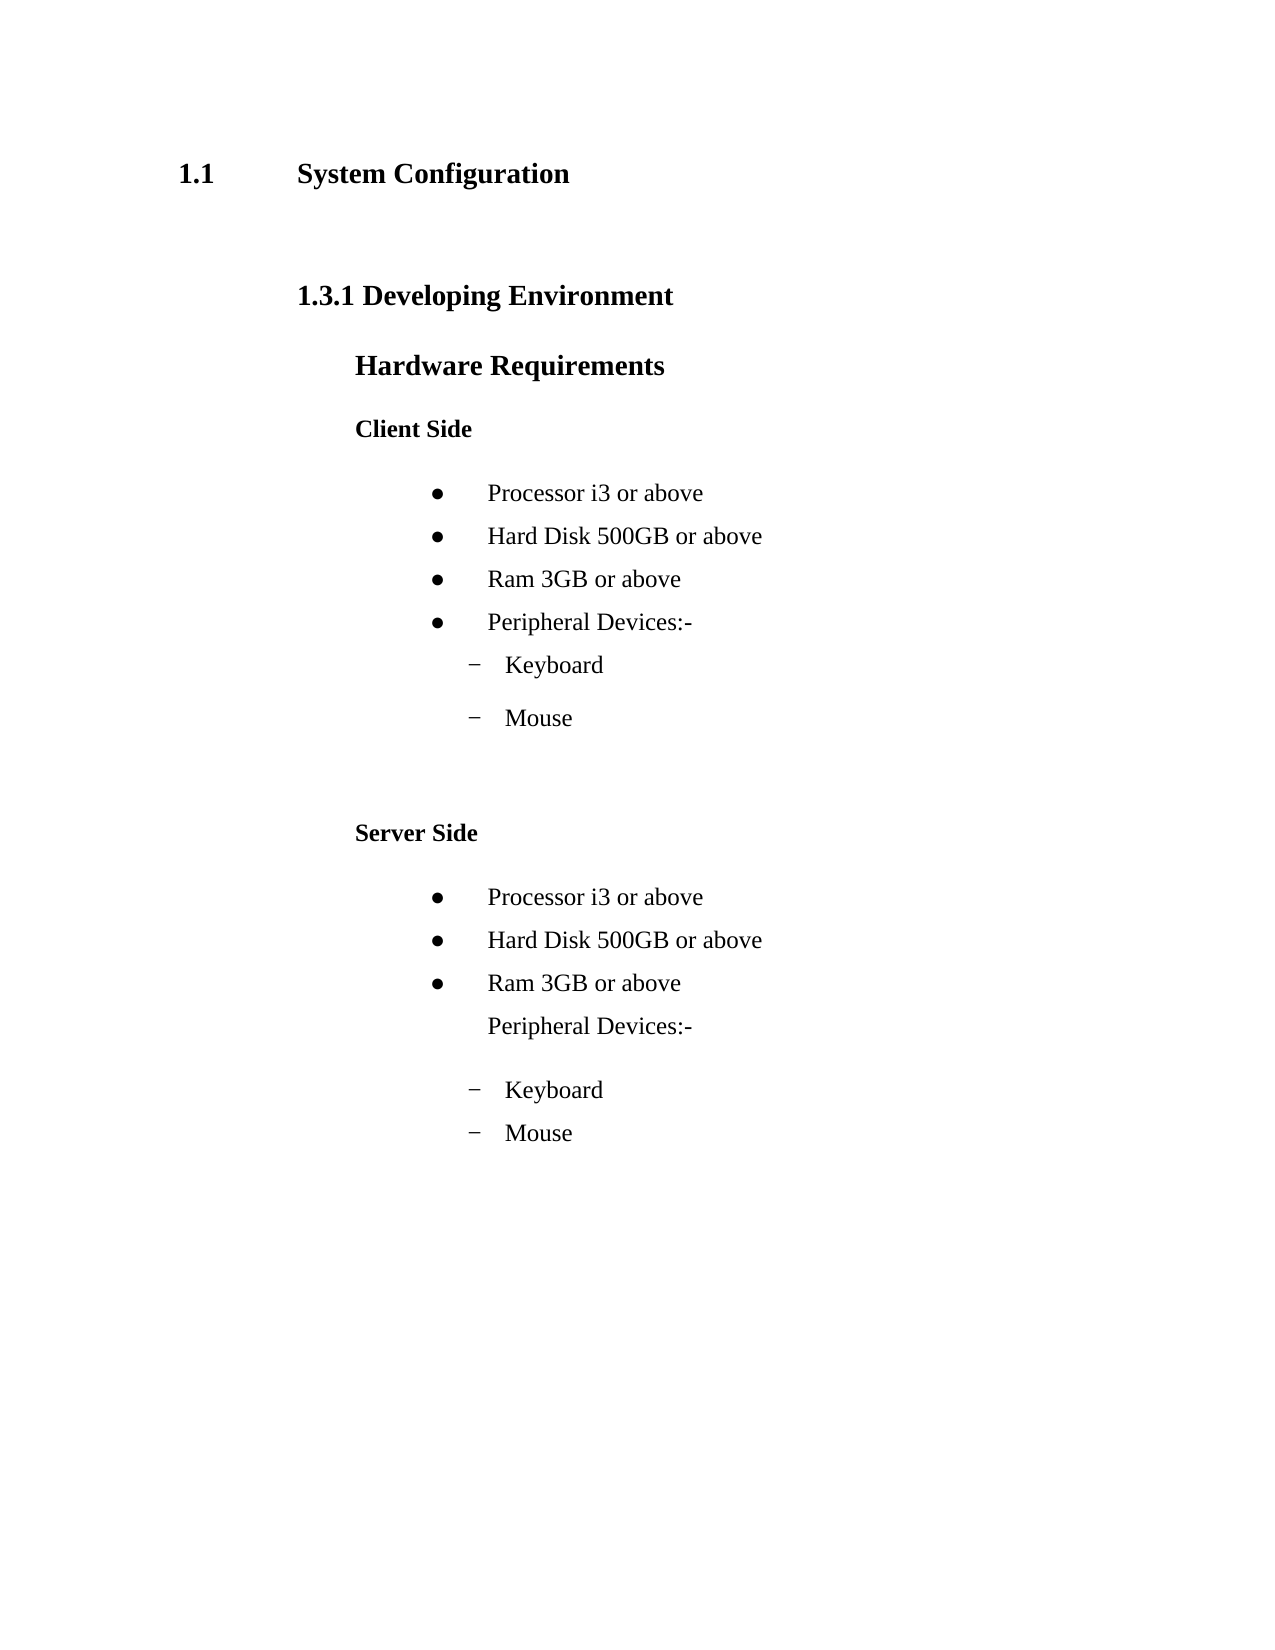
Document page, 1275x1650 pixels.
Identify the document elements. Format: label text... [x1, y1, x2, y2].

list Processor i3 or above [430, 882, 1189, 910]
subtitle 1.1 System Configuration [178, 156, 1189, 190]
list Hard Disk 500GB or above [430, 521, 1189, 550]
subtitle Server Side [355, 818, 1189, 846]
list Hard Disk 500GB or above [430, 925, 1189, 954]
text − Mouse [467, 1118, 1189, 1147]
list Processor i3 or above [430, 477, 1189, 506]
text − Keyboard [96, 651, 975, 679]
text − Mouse [467, 703, 1189, 732]
list Peripheral Devices:- [430, 607, 1189, 636]
text − Keyboard [467, 1075, 1189, 1104]
list Ram 3GB or above Peripheral Devices:- [430, 968, 692, 1040]
list Ram 3GB or above [430, 564, 1189, 593]
list Developing Environment Hardware Requirements Client Side [297, 278, 674, 442]
